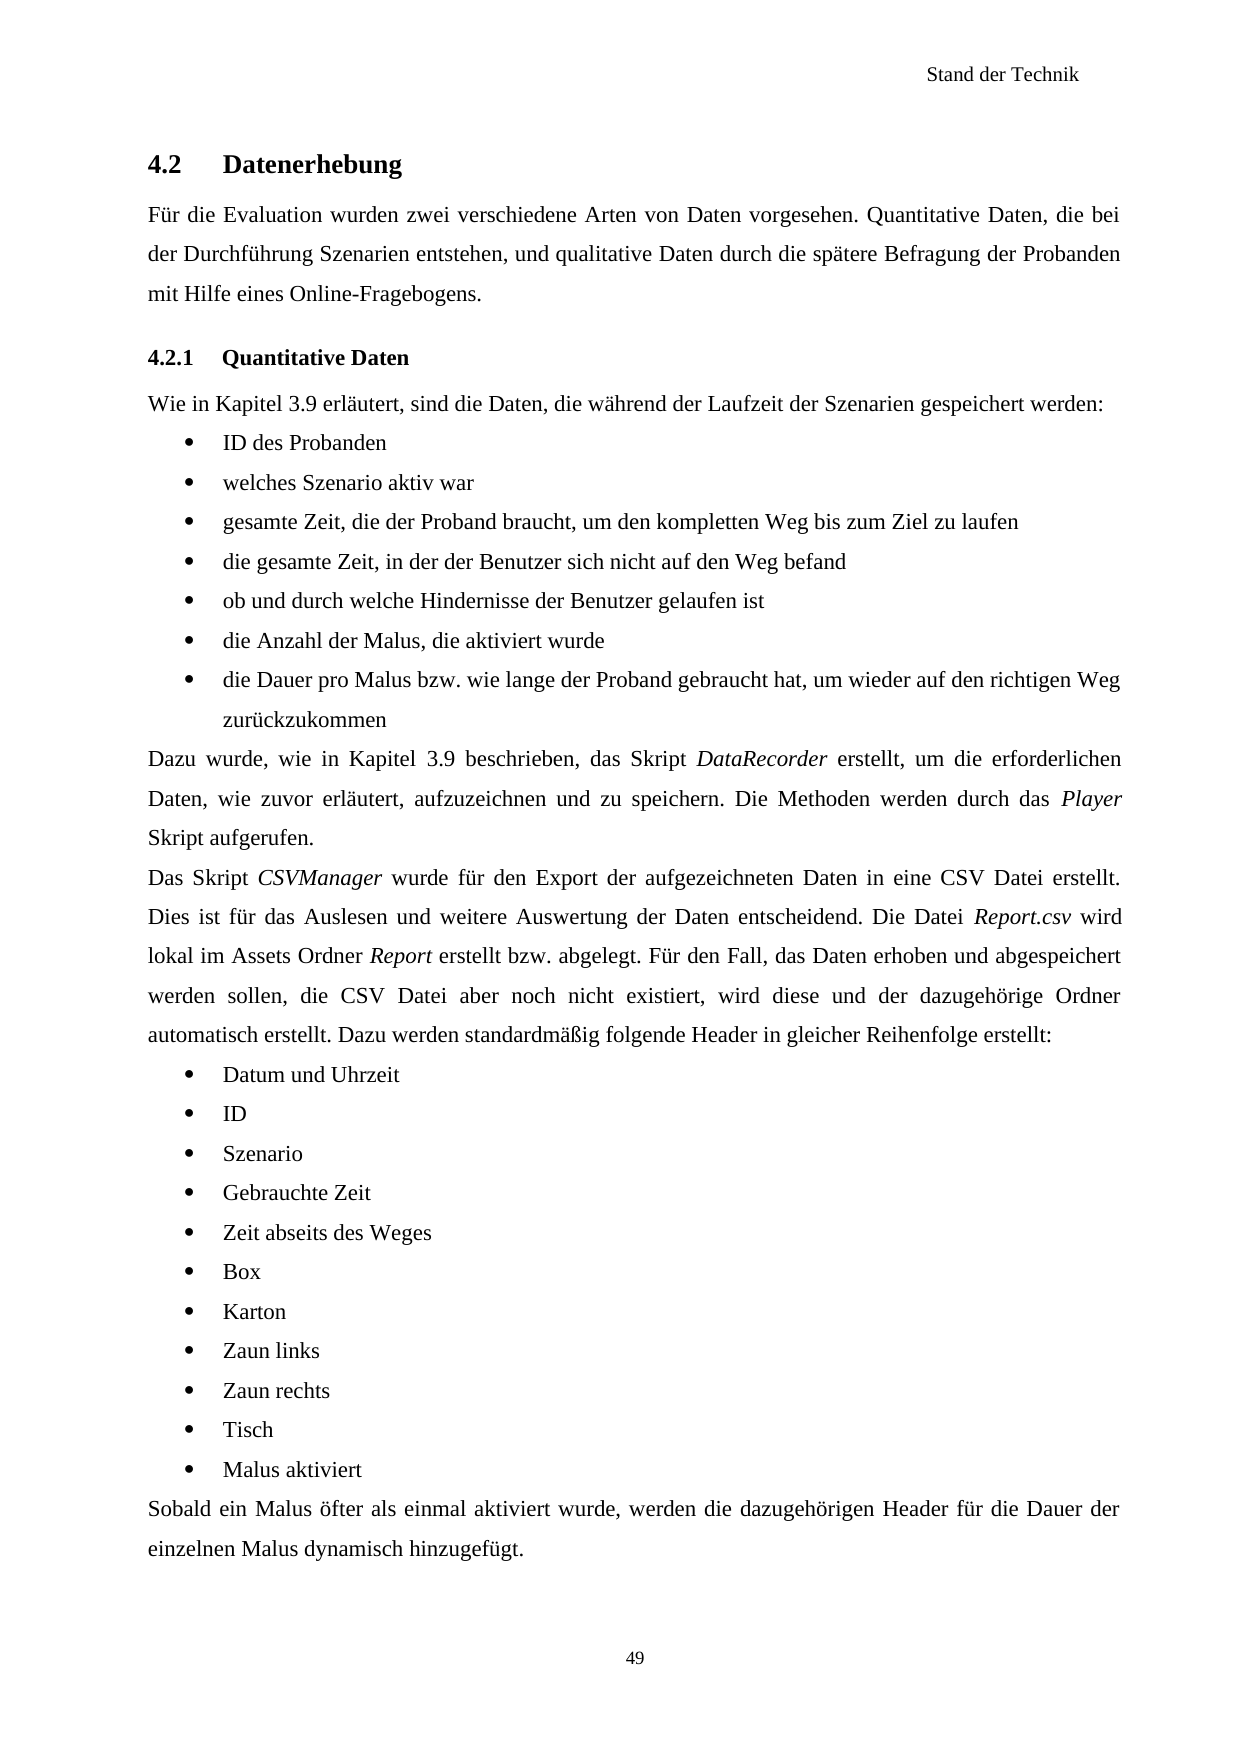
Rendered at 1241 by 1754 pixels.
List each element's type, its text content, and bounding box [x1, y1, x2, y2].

list Tisch [185, 1416, 1122, 1443]
list die Anzahl der Malus, die aktiviert wurde [185, 627, 1122, 653]
subtitle Quantitative Daten [148, 344, 1122, 370]
list Box [185, 1258, 1122, 1285]
list gesamte Zeit, die der Proband braucht, um den kompletten Weg bis zum Ziel zu laufen [185, 508, 1122, 534]
list Karton [185, 1298, 1122, 1324]
list die gesamte Zeit, in der der Benutzer sich nicht auf den Weg befand [185, 548, 1122, 574]
list Zaun rechts [185, 1377, 1122, 1403]
list Szenario [185, 1140, 1122, 1166]
list Datum und Uhrzeit [185, 1061, 1122, 1087]
list Zeit abseits des Weges [185, 1219, 1122, 1245]
list ID des Probanden [185, 429, 1122, 456]
list die Dauer pro Malus bzw. wie lange der Proband gebraucht hat, um wieder auf den richtigen Weg zurückzukommen [185, 666, 1122, 732]
text Dazu wurde, wie in Kapitel 3.9 beschrieben, das Skript DataRecorder erstellt, um die erforderlichen Daten, wie zuvor erläutert, aufzuzeichnen und zu speichern. Die Methoden werden durch das Player Skript aufgerufen. [148, 745, 1122, 850]
list ob und durch welche Hindernisse der Benutzer gelaufen ist [185, 587, 1122, 613]
list Malus aktiviert [185, 1456, 1122, 1482]
text Für die Evaluation wurden zwei verschiedene Arten von Daten vorgesehen. Quantitative Daten, die bei der Durchführung Szenarien entstehen, und qualitative Daten durch die spätere Befragung der Probanden mit Hilfe eines Online-Fragebogens. [148, 201, 1122, 306]
list welches Szenario aktiv war [185, 469, 1122, 495]
text Das Skript CSVManager wurde für den Export der aufgezeichneten Daten in eine CSV Datei erstellt. Dies ist für das Auslesen und weitere Auswertung der Daten entscheidend. Die Datei Report.csv wird lokal im Assets Ordner Report erstellt bzw. abgelegt. Für den Fall, das Daten erhoben und abgespeichert werden sollen, die CSV Datei aber noch nicht existiert, wird diese und der dazugehörige Ordner automatisch erstellt. Dazu werden standardmäßig folgende Header in gleicher Reihenfolge erstellt: [148, 863, 1122, 1048]
subtitle Datenerhebung [148, 148, 1122, 179]
list Gebrauchte Zeit [185, 1179, 1122, 1206]
text Sobald ein Malus öfter als einmal aktiviert wurde, werden die dazugehörigen Header für die Dauer der einzelnen Malus dynamisch hinzugefügt. [148, 1495, 1122, 1561]
list ID [185, 1100, 1122, 1127]
list Zaun links [185, 1337, 1122, 1364]
text Wie in Kapitel 3.9 erläutert, sind die Daten, die während der Laufzeit der Szenarien gespeichert werden: [148, 390, 1122, 416]
